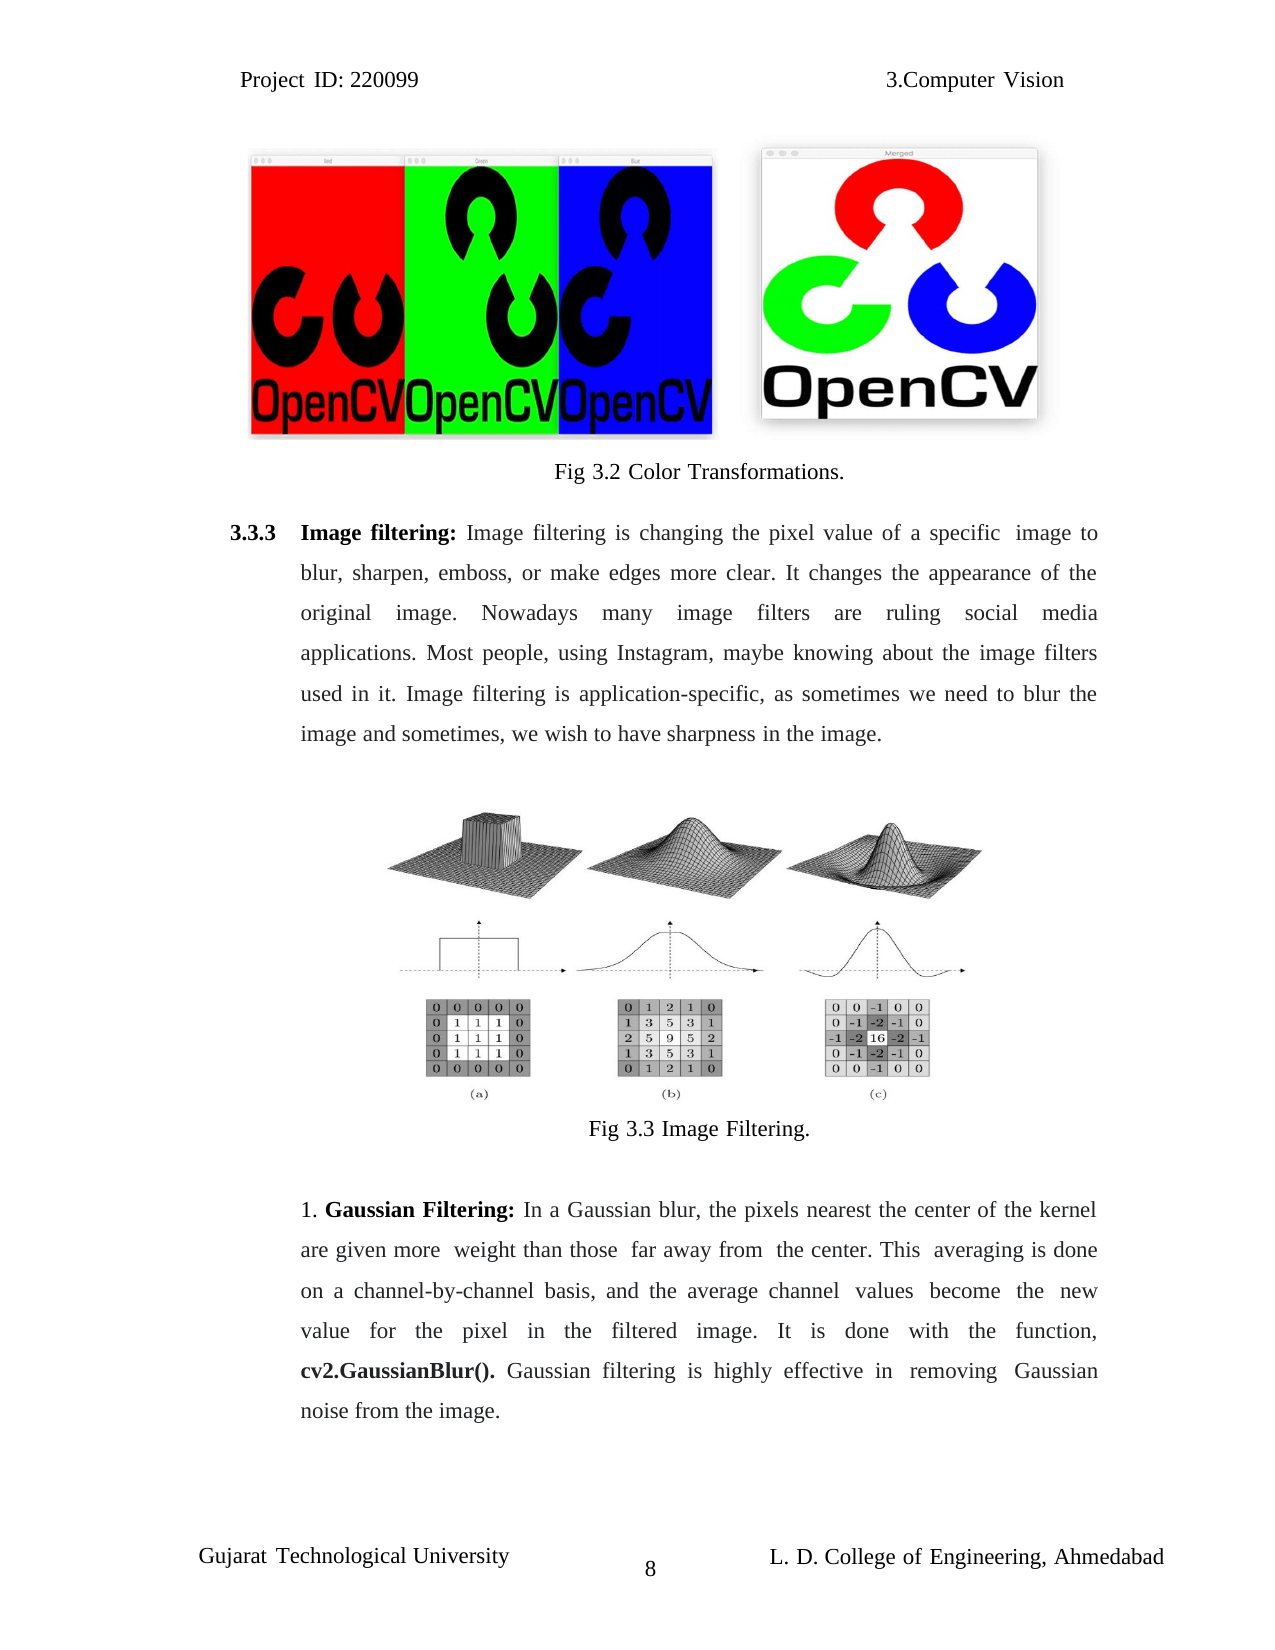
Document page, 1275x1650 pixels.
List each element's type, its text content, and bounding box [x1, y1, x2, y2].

list Gaussian Filtering: In a Gaussian blur, the pixels nearest the center of the kernel are given more weight than those far away from the center. This averaging is done on a channel-by-channel basis, and the average channel values become the new value for the pixel in the filtered image. It is done with the function, cv2.GaussianBlur(). Gaussian filtering is highly effective in removing Gaussian noise from the image. [300, 1196, 1098, 1424]
picture [382, 807, 988, 1104]
text Fig 3.2 Color Transformations. [277, 458, 1122, 484]
picture [247, 148, 719, 440]
picture [739, 135, 1061, 440]
list Image filtering: Image filtering is changing the pixel value of a specific image to blur, sharpen, emboss, or make edges more clear. It changes the appearance of the original image. Nowadays many image filters are ruling social media applications. Most people, using Instagram, maybe knowing about the image filters used in it. Image filtering is application-specific, as sometimes we need to blur the image and sometimes, we wish to have sharpness in the image. [230, 518, 1098, 746]
